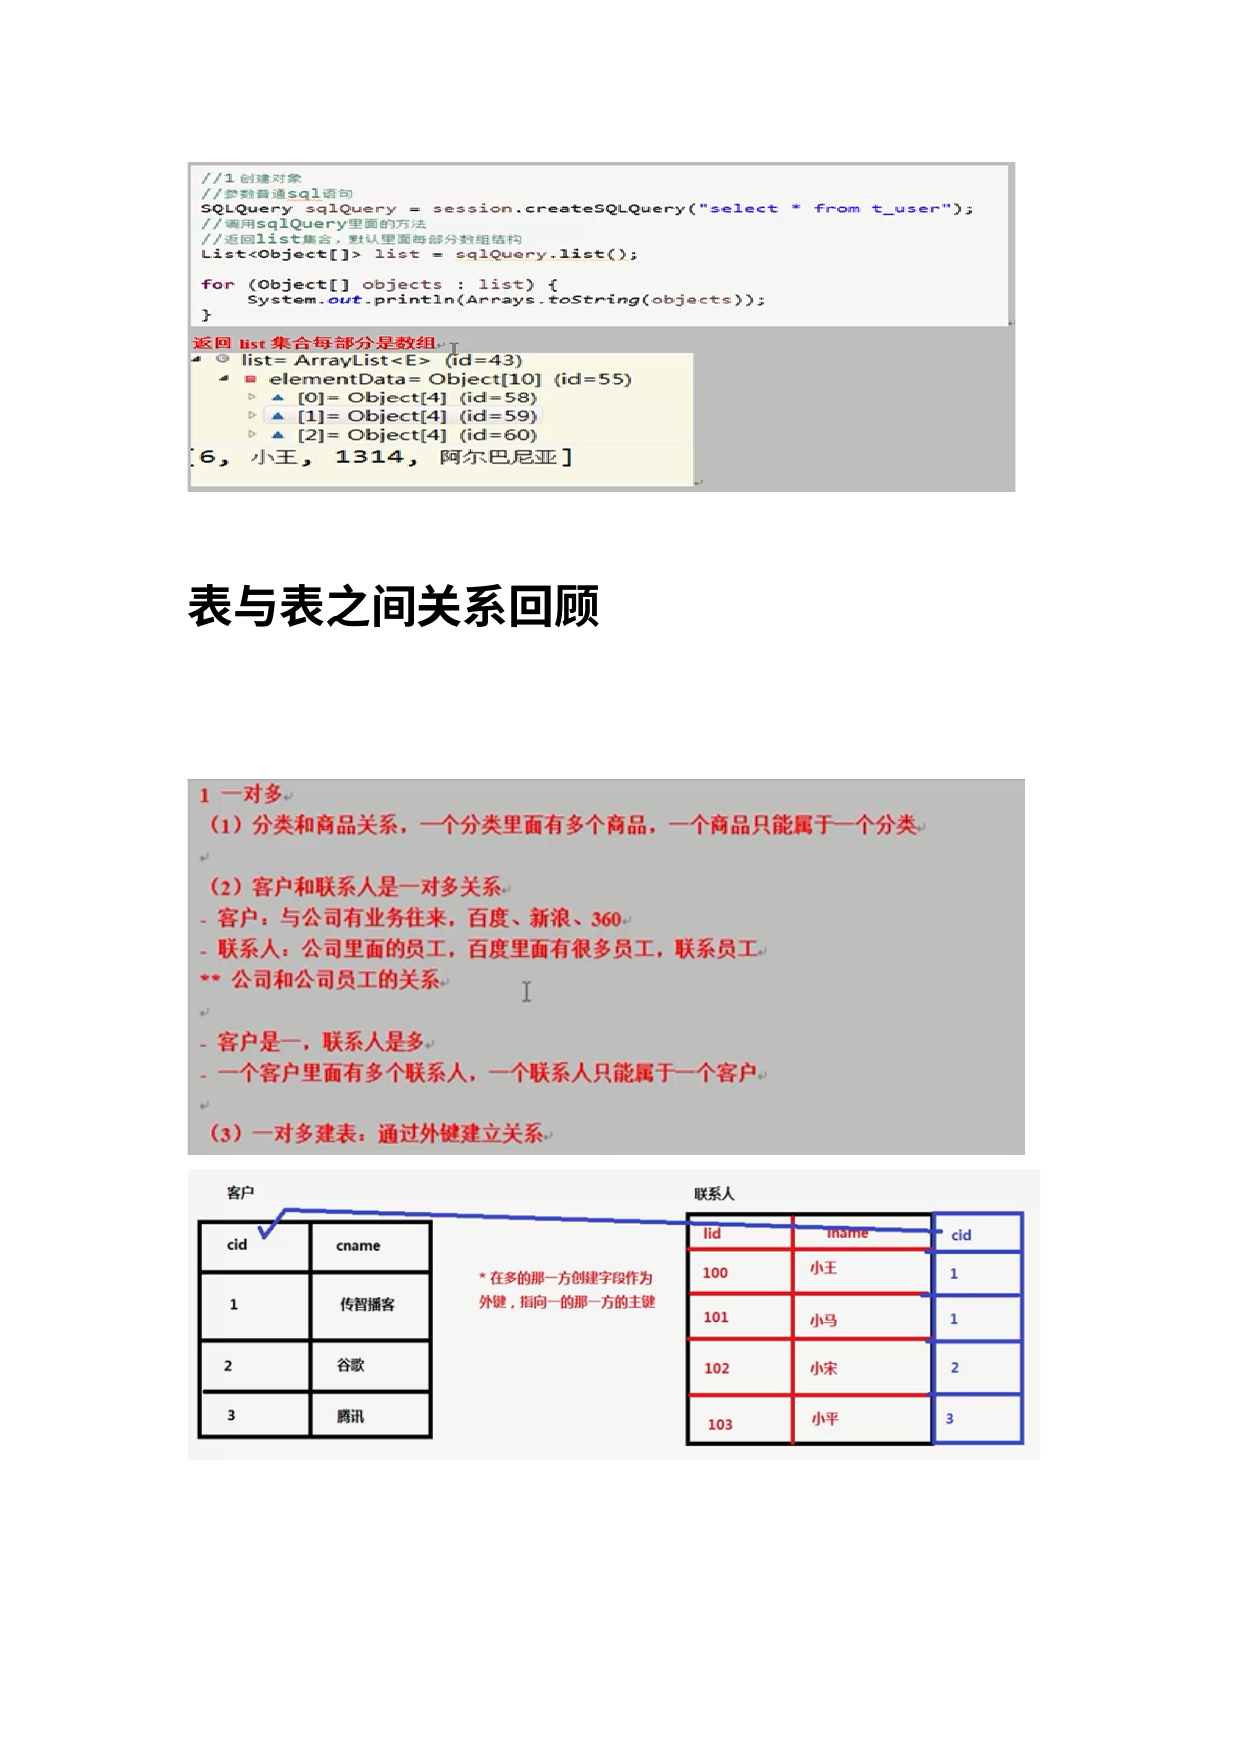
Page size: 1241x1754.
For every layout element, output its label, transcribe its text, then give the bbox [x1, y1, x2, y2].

picture [187, 162, 1016, 492]
picture [187, 779, 1025, 1155]
picture [187, 1169, 1041, 1460]
subtitle 表与表之间关系回顾 [187, 555, 1053, 652]
